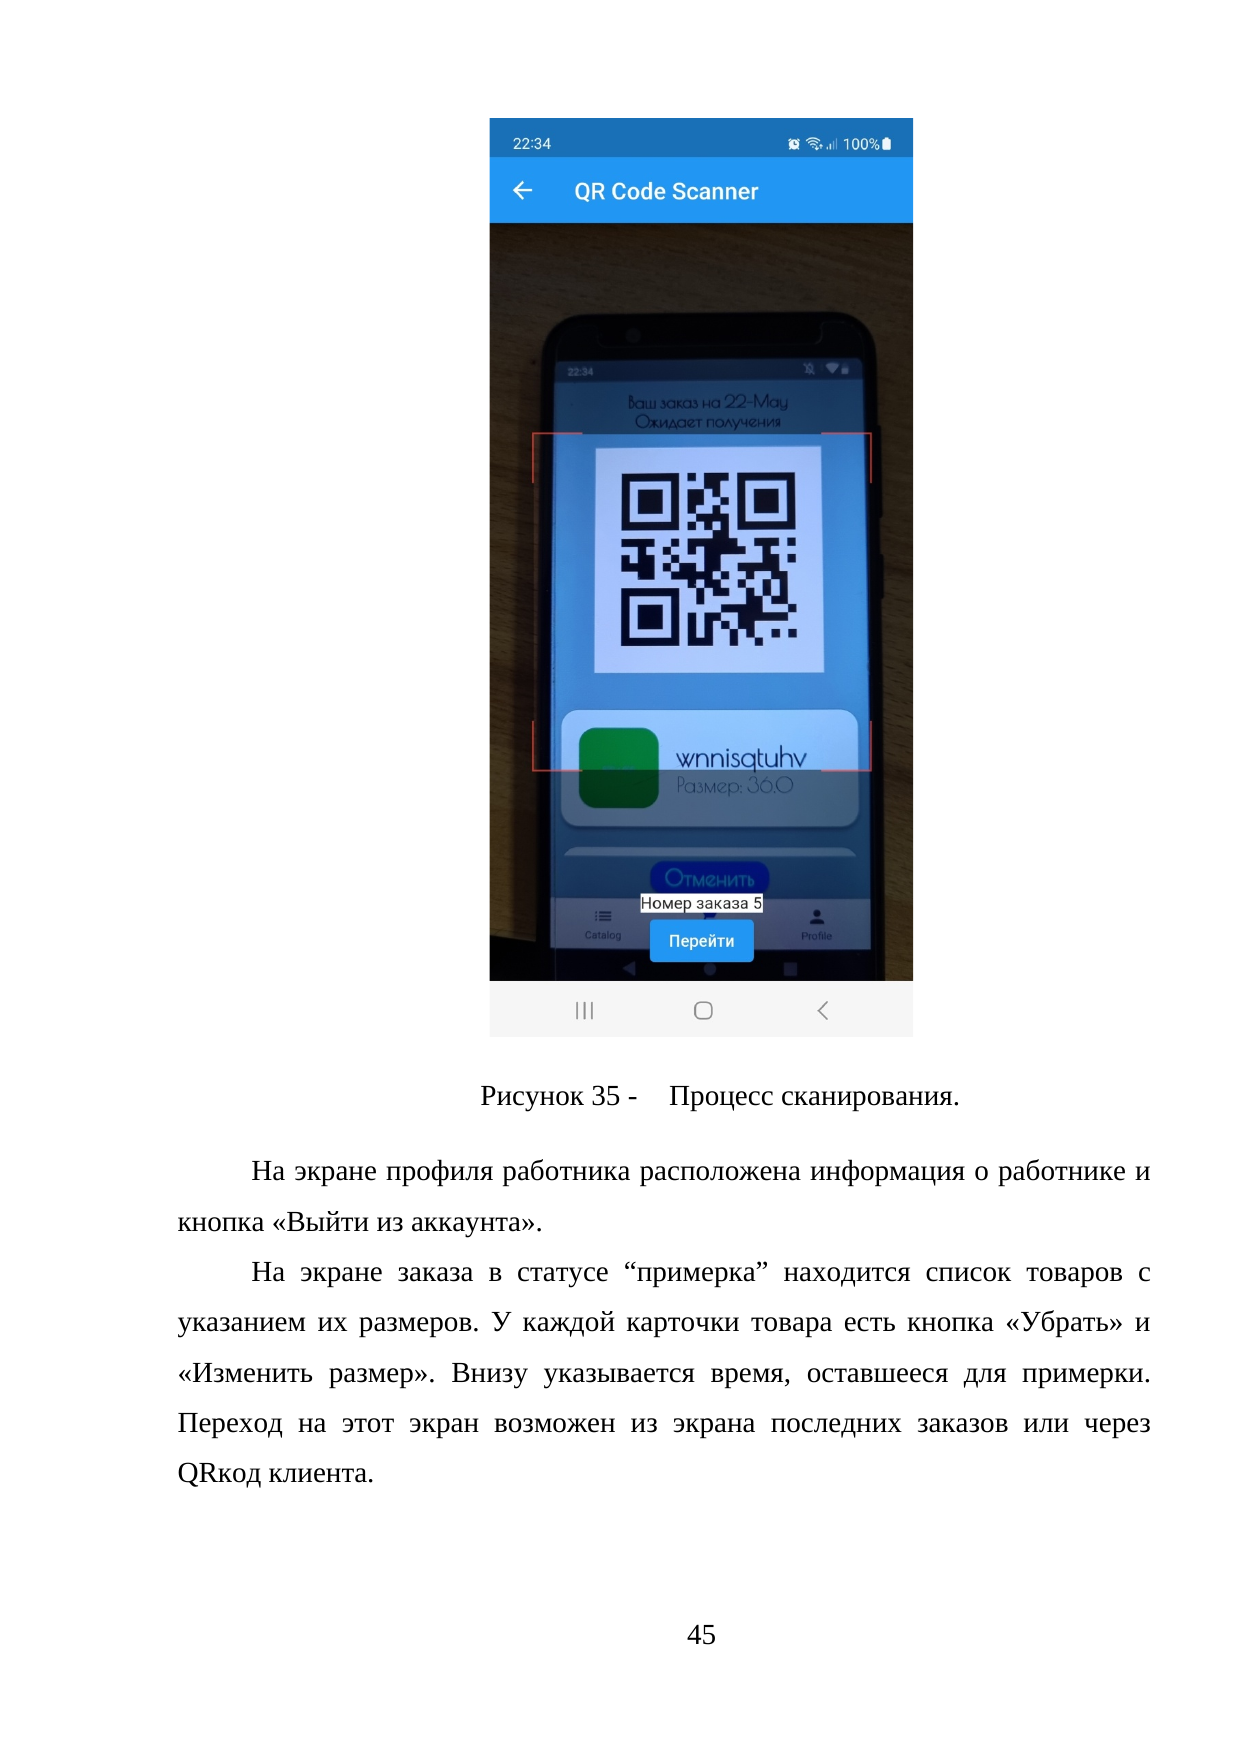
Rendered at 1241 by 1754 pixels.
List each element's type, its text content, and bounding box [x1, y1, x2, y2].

text Процесс сканирования. [288, 1078, 1152, 1112]
text На экране профиля работника расположена информация о работнике и кнопка «Выйти из аккаунта». [177, 1153, 1152, 1237]
text На экране заказа в статусе “примерка” находится список товаров с указанием их размеров. У каждой карточки товара есть кнопка «Убрать» и «Изменить размер». Внизу указывается время, оставшееся для примерки. Переход на этот экран возможен из экрана последних заказов или через QRкод клиента. [177, 1254, 1152, 1489]
picture [489, 118, 914, 1037]
